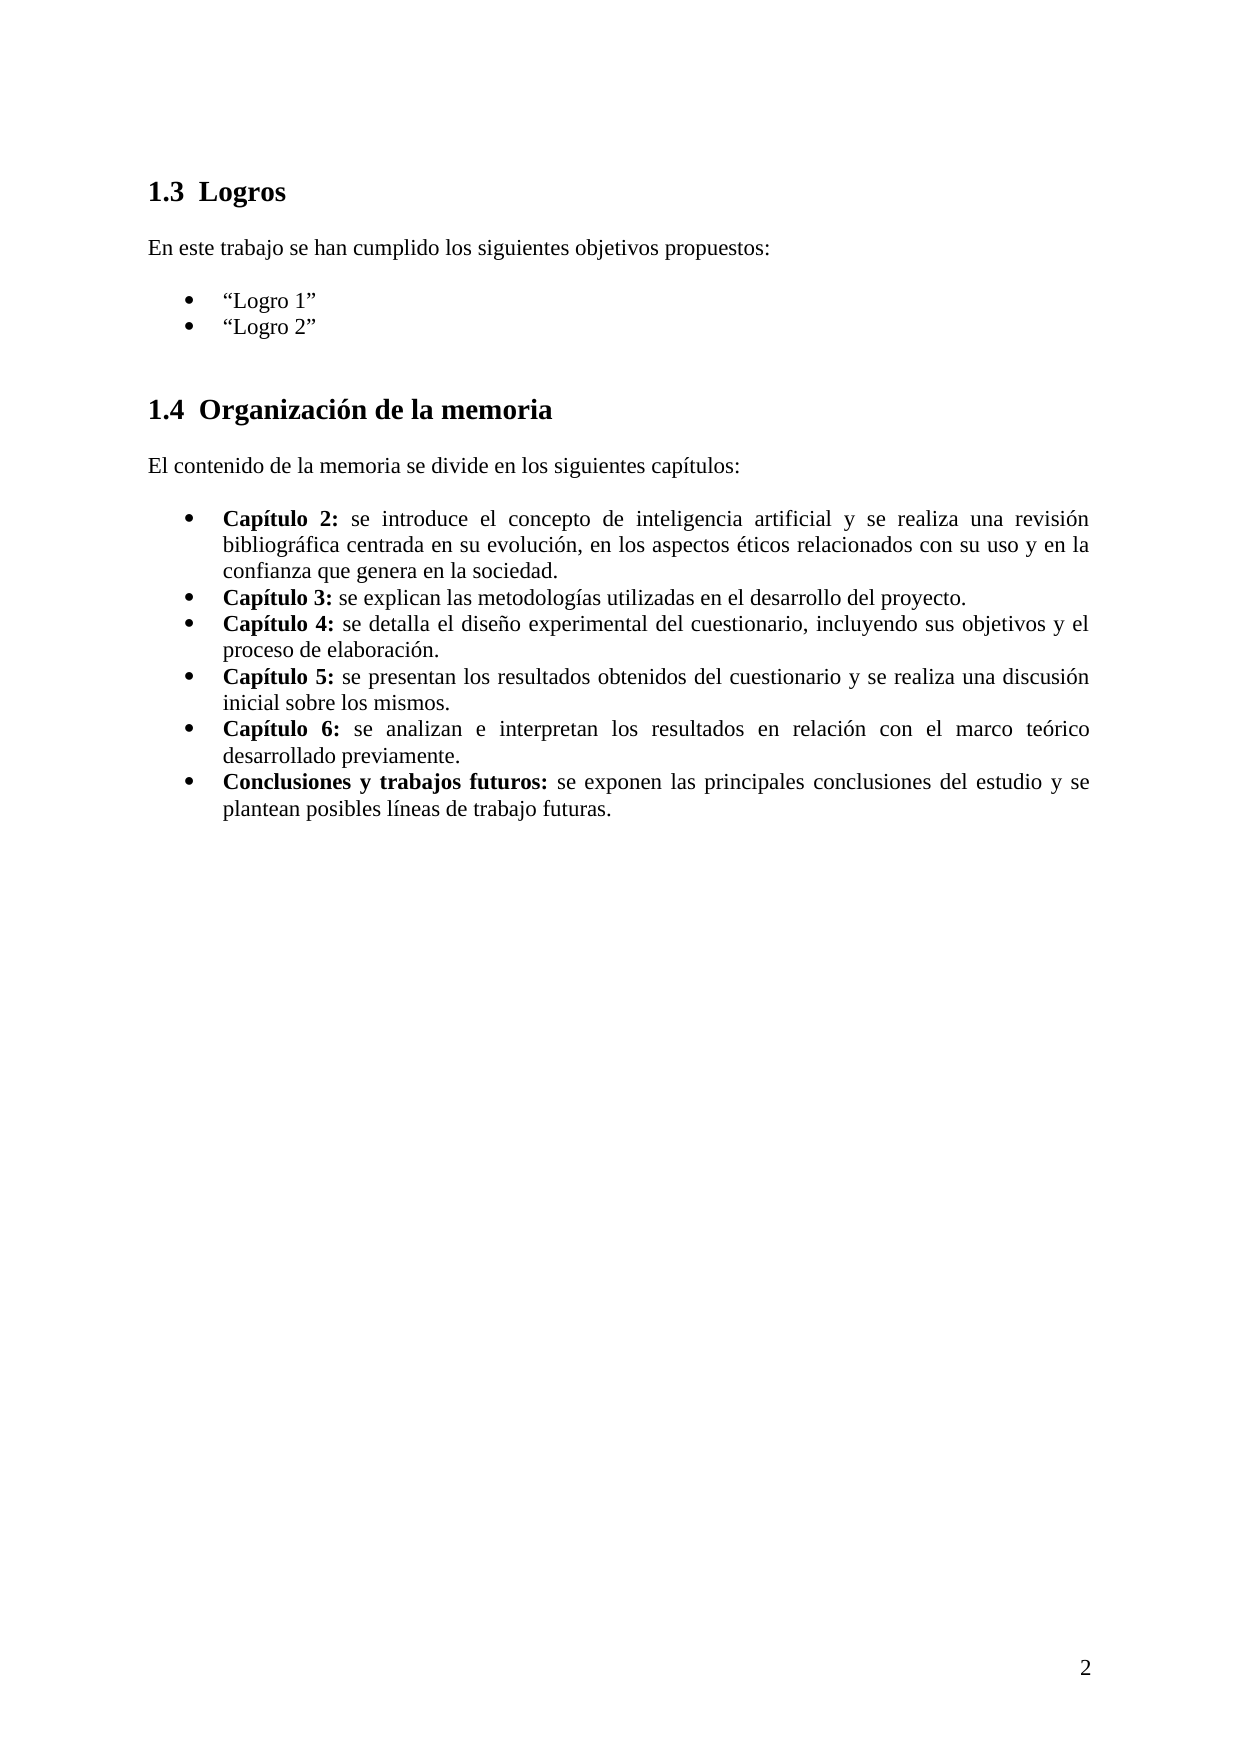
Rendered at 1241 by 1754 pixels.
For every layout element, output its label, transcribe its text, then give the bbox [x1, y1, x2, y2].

list Capítulo 3: se explican las metodologías utilizadas en el desarrollo del proyecto. [185, 584, 1091, 610]
list Capítulo 5: se presentan los resultados obtenidos del cuestionario y se realiza una discusión inicial sobre los mismos. [185, 663, 1091, 716]
list Capítulo 2: se introduce el concepto de inteligencia artificial y se realiza una revisión bibliográfica centrada en su evolución, en los aspectos éticos relacionados con su uso y en la confianza que genera en la sociedad. [185, 505, 1091, 584]
subtitle Logros [148, 174, 1091, 208]
list Conclusiones y trabajos futuros: se exponen las principales conclusiones del estudio y se plantean posibles líneas de trabajo futuras. [185, 768, 1091, 821]
text En este trabajo se han cumplido los siguientes objetivos propuestos: [148, 234, 1091, 260]
subtitle Organización de la memoria [148, 392, 1091, 426]
list “Logro 1” [185, 287, 1091, 313]
list Capítulo 6: se analizan e interpretan los resultados en relación con el marco teórico desarrollado previamente. [185, 716, 1091, 768]
list Capítulo 4: se detalla el diseño experimental del cuestionario, incluyendo sus objetivos y el proceso de elaboración. [185, 610, 1091, 663]
list “Logro 2” [185, 313, 1091, 339]
text El contenido de la memoria se divide en los siguientes capítulos: [148, 452, 1091, 478]
